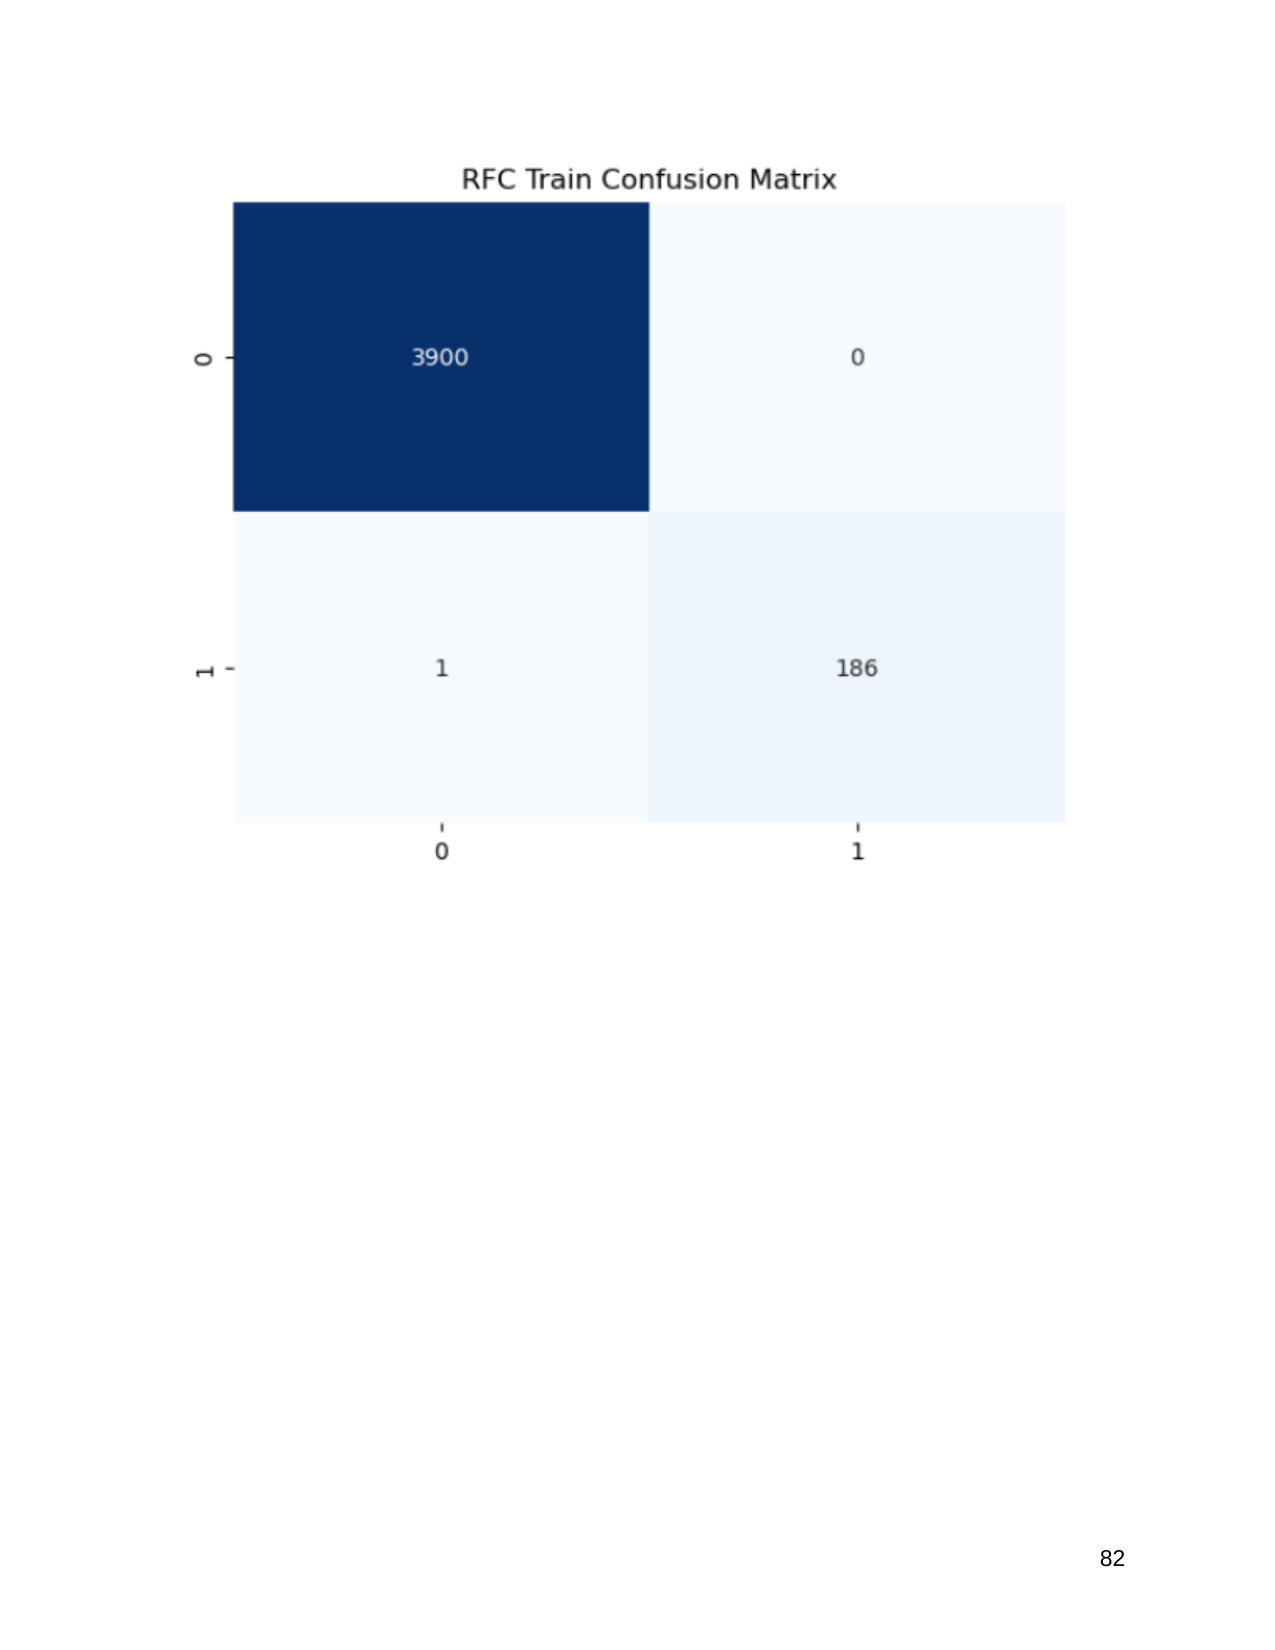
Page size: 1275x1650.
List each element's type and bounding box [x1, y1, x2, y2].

picture [175, 150, 1100, 883]
